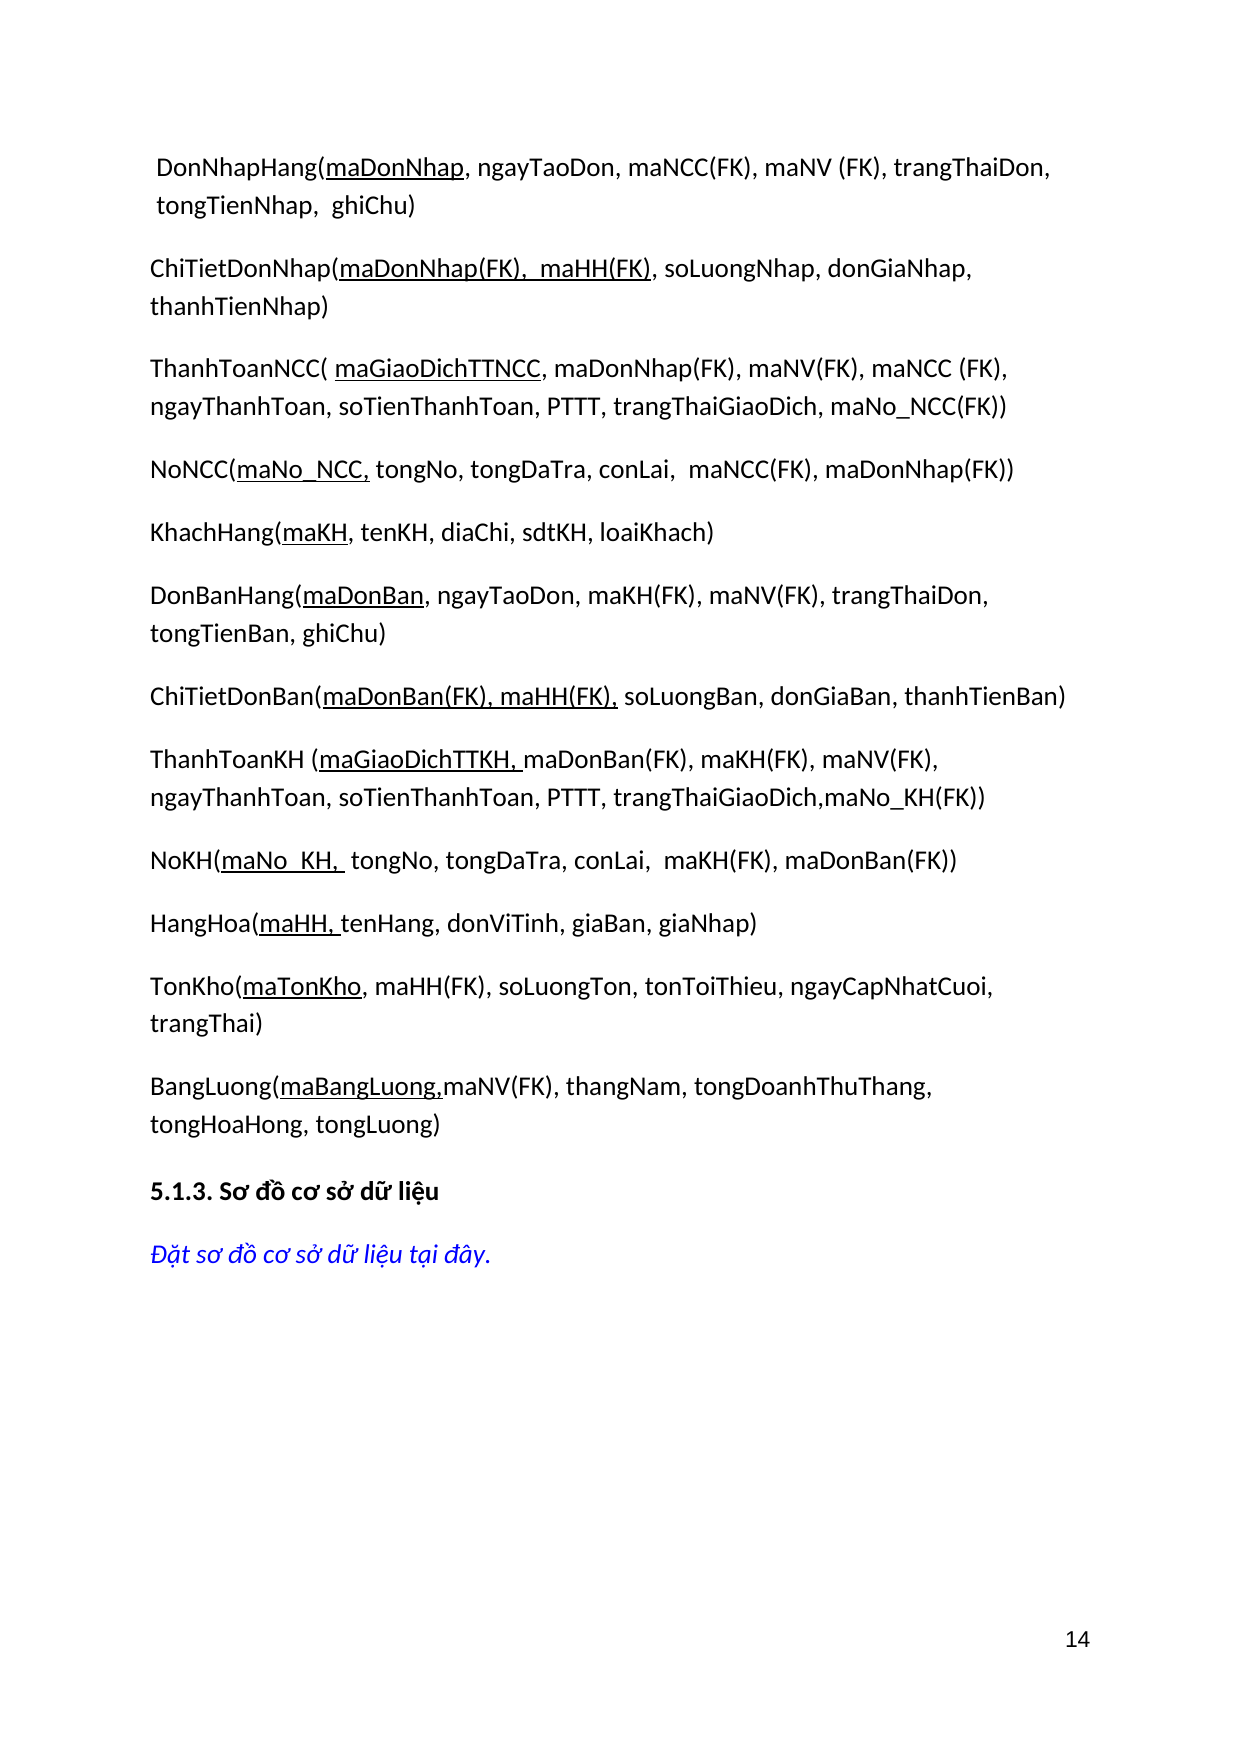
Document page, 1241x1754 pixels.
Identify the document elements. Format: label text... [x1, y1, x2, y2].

text Đặt sơ đồ cơ sở dữ liệu tại đây. [150, 1237, 1090, 1271]
text BangLuong(maBangLuong,maNV(FK), thangNam, tongDoanhThuThang, tongHoaHong, tongLuong) [150, 1069, 1090, 1141]
text HangHoa(maHH, tenHang, donViTinh, giaBan, giaNhap) [150, 906, 1090, 939]
text ThanhToanNCC( maGiaoDichTTNCC, maDonNhap(FK), maNV(FK), maNCC (FK), ngayThanhToan, soTienThanhToan, PTTT, trangThaiGiaoDich, maNo_NCC(FK)) [150, 352, 1090, 423]
text DonNhapHang(maDonNhap, ngayTaoDon, maNCC(FK), maNV (FK), trangThaiDon, tongTienNhap, ghiChu) [156, 150, 1090, 221]
text TonKho(maTonKho, maHH(FK), soLuongTon, tonToiThieu, ngayCapNhatCuoi, trangThai) [150, 969, 1090, 1040]
subtitle 5.1.3. Sơ đồ cơ sở dữ liệu [150, 1174, 1090, 1208]
text ChiTietDonNhap(maDonNhap(FK), maHH(FK), soLuongNhap, donGiaNhap, thanhTienNhap) [150, 251, 1090, 322]
text DonBanHang(maDonBan, ngayTaoDon, maKH(FK), maNV(FK), trangThaiDon, tongTienBan, ghiChu) [150, 578, 1090, 649]
text ThanhToanKH (maGiaoDichTTKH, maDonBan(FK), maKH(FK), maNV(FK), ngayThanhToan, soTienThanhToan, PTTT, trangThaiGiaoDich,maNo_KH(FK)) [150, 742, 1090, 813]
text ChiTietDonBan(maDonBan(FK), maHH(FK), soLuongBan, donGiaBan, thanhTienBan) [150, 679, 1090, 712]
text NoKH(maNo_KH, tongNo, tongDaTra, conLai, maKH(FK), maDonBan(FK)) [150, 843, 1090, 876]
text NoNCC(maNo_NCC, tongNo, tongDaTra, conLai, maNCC(FK), maDonNhap(FK)) [150, 452, 1090, 486]
text KhachHang(maKH, tenKH, diaChi, sdtKH, loaiKhach) [150, 515, 1090, 548]
